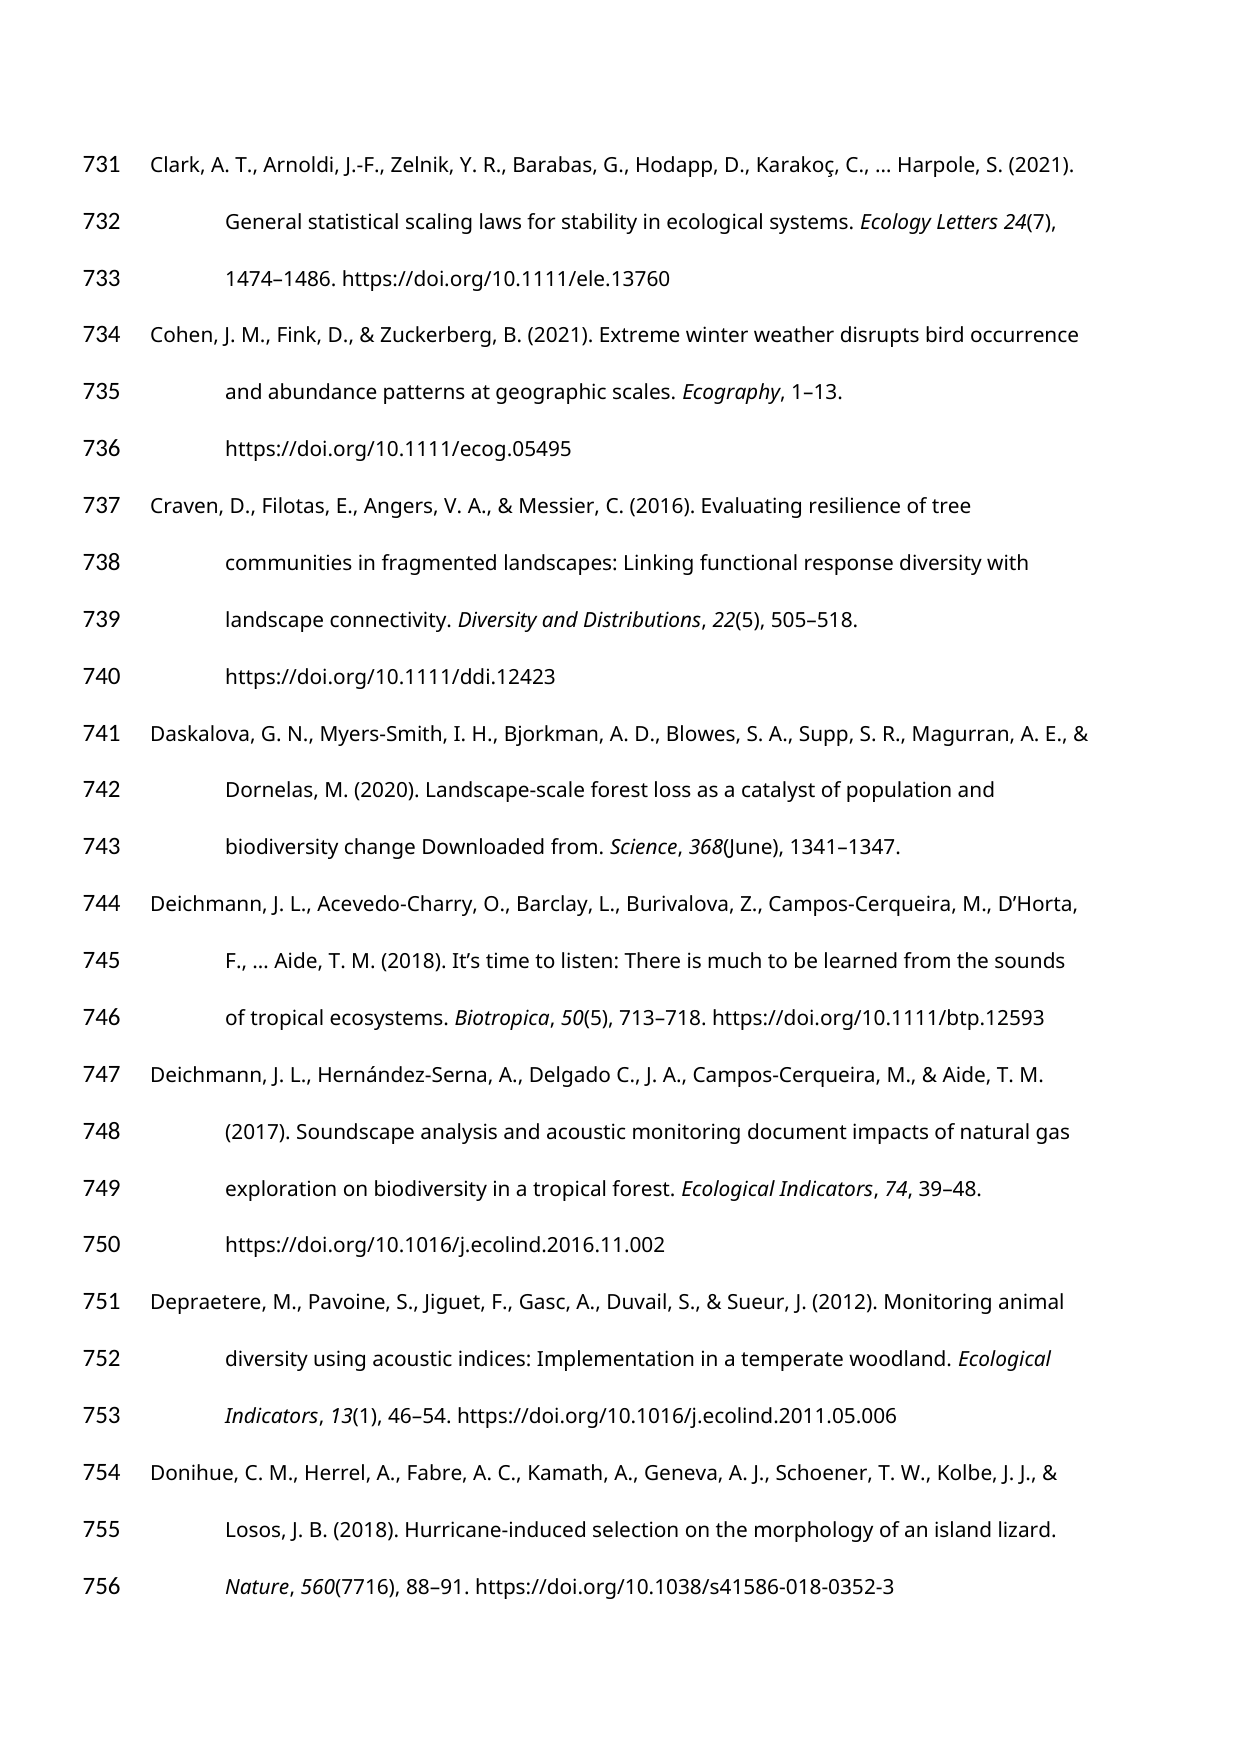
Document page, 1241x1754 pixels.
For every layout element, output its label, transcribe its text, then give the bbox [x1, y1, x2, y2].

text Deichmann, J. L., Hernández-Serna, A., Delgado C., J. A., Campos-Cerqueira, M., & Aide, T. M. (2017). Soundscape analysis and acoustic monitoring document impacts of natural gas exploration on biodiversity in a tropical forest. Ecological Indicators, 74, 39–48. https://doi.org/10.1016/j.ecolind.2016.11.002 [150, 1060, 1090, 1259]
text Cohen, J. M., Fink, D., & Zuckerberg, B. (2021). Extreme winter weather disrupts bird occurrence and abundance patterns at geographic scales. Ecography, 1–13. https://doi.org/10.1111/ecog.05495 [150, 321, 1090, 463]
text Donihue, C. M., Herrel, A., Fabre, A. C., Kamath, A., Geneva, A. J., Schoener, T. W., Kolbe, J. J., & Losos, J. B. (2018). Hurricane-induced selection on the morphology of an island lizard. Nature, 560(7716), 88–91. https://doi.org/10.1038/s41586-018-0352-3 [150, 1458, 1090, 1600]
text Daskalova, G. N., Myers-Smith, I. H., Bjorkman, A. D., Blowes, S. A., Supp, S. R., Magurran, A. E., & Dornelas, M. (2020). Landscape-scale forest loss as a catalyst of population and biodiversity change Downloaded from. Science, 368(June), 1341–1347. [150, 719, 1090, 861]
text Craven, D., Filotas, E., Angers, V. A., & Messier, C. (2016). Evaluating resilience of tree communities in fragmented landscapes: Linking functional response diversity with landscape connectivity. Diversity and Distributions, 22(5), 505–518. https://doi.org/10.1111/ddi.12423 [150, 491, 1090, 690]
text Clark, A. T., Arnoldi, J.-F., Zelnik, Y. R., Barabas, G., Hodapp, D., Karakoç, C., … Harpole, S. (2021). General statistical scaling laws for stability in ecological systems. Ecology Letters 24(7), 1474–1486. https://doi.org/10.1111/ele.13760 [150, 150, 1090, 292]
text Deichmann, J. L., Acevedo-Charry, O., Barclay, L., Burivalova, Z., Campos-Cerqueira, M., D’Horta, F., … Aide, T. M. (2018). It’s time to listen: There is much to be learned from the sounds of tropical ecosystems. Biotropica, 50(5), 713–718. https://doi.org/10.1111/btp.12593 [150, 889, 1090, 1032]
text Depraetere, M., Pavoine, S., Jiguet, F., Gasc, A., Duvail, S., & Sueur, J. (2012). Monitoring animal diversity using acoustic indices: Implementation in a temperate woodland. Ecological Indicators, 13(1), 46–54. https://doi.org/10.1016/j.ecolind.2011.05.006 [150, 1287, 1090, 1430]
